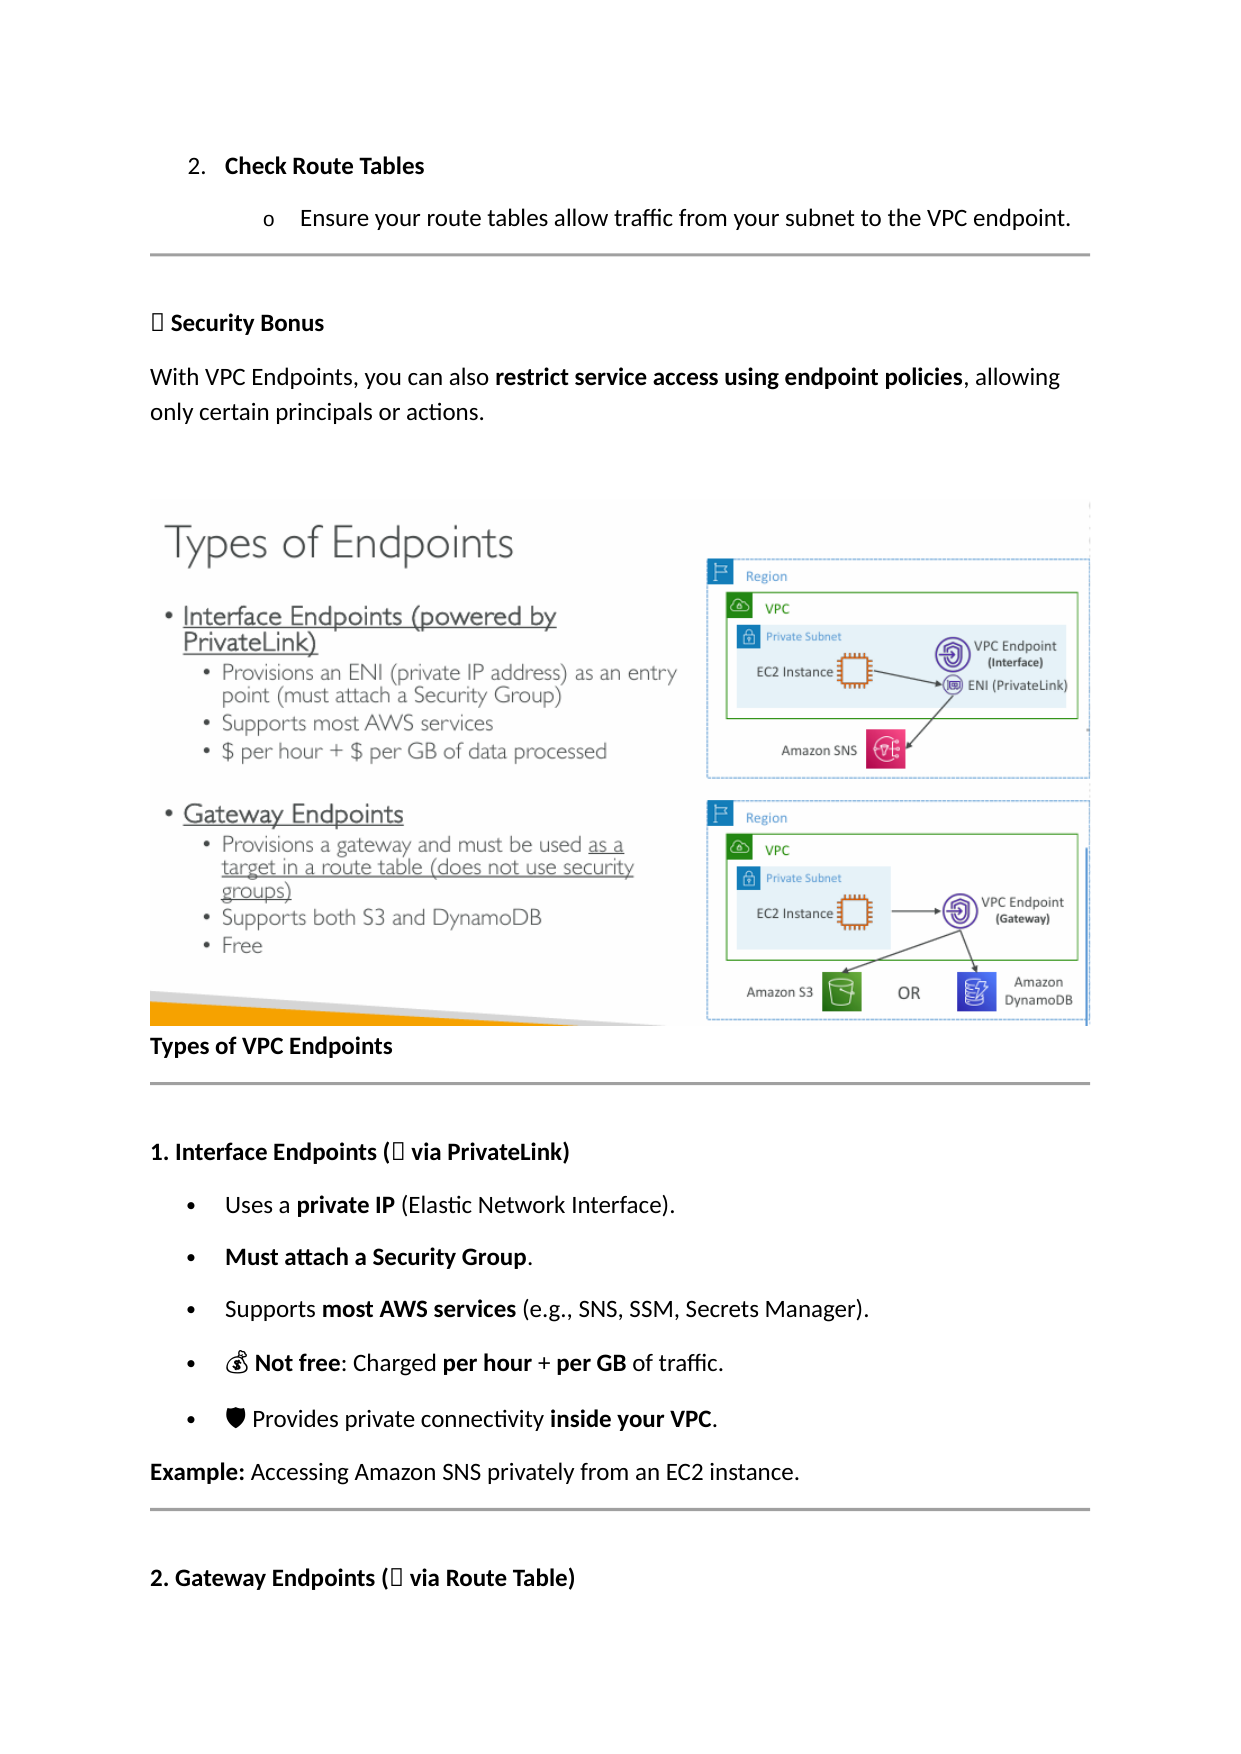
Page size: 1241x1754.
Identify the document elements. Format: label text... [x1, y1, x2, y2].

text 🔐 Security Bonus [150, 305, 1090, 339]
text 1. Interface Endpoints (🔌 via PrivateLink) [150, 1134, 1090, 1168]
text With VPC Endpoints, you can also restrict service access using endpoint policies, allowing only certain principals or actions. [150, 361, 1090, 426]
list Supports most AWS services (e.g., SNS, SSM, Secrets Manager). [187, 1293, 1090, 1323]
list Uses a private IP (Elastic Network Interface). [187, 1189, 1090, 1220]
list 🛡️ Provides private connectivity inside your VPC. [187, 1400, 1090, 1434]
list Must attach a Security Group. [187, 1241, 1090, 1272]
text Types of VPC Endpoints [150, 1026, 1090, 1061]
text 2. Gateway Endpoints (🚪 via Route Table) [150, 1559, 1090, 1594]
list Check Route Tables [187, 150, 1090, 181]
text Example: Accessing Amazon SNS privately from an EC2 instance. [150, 1456, 1090, 1487]
picture [150, 499, 1091, 1026]
list 💰 Not free: Charged per hour + per GB of traffic. [187, 1344, 1090, 1379]
list Ensure your route tables allow traffic from your subnet to the VPC endpoint. [262, 202, 1090, 232]
